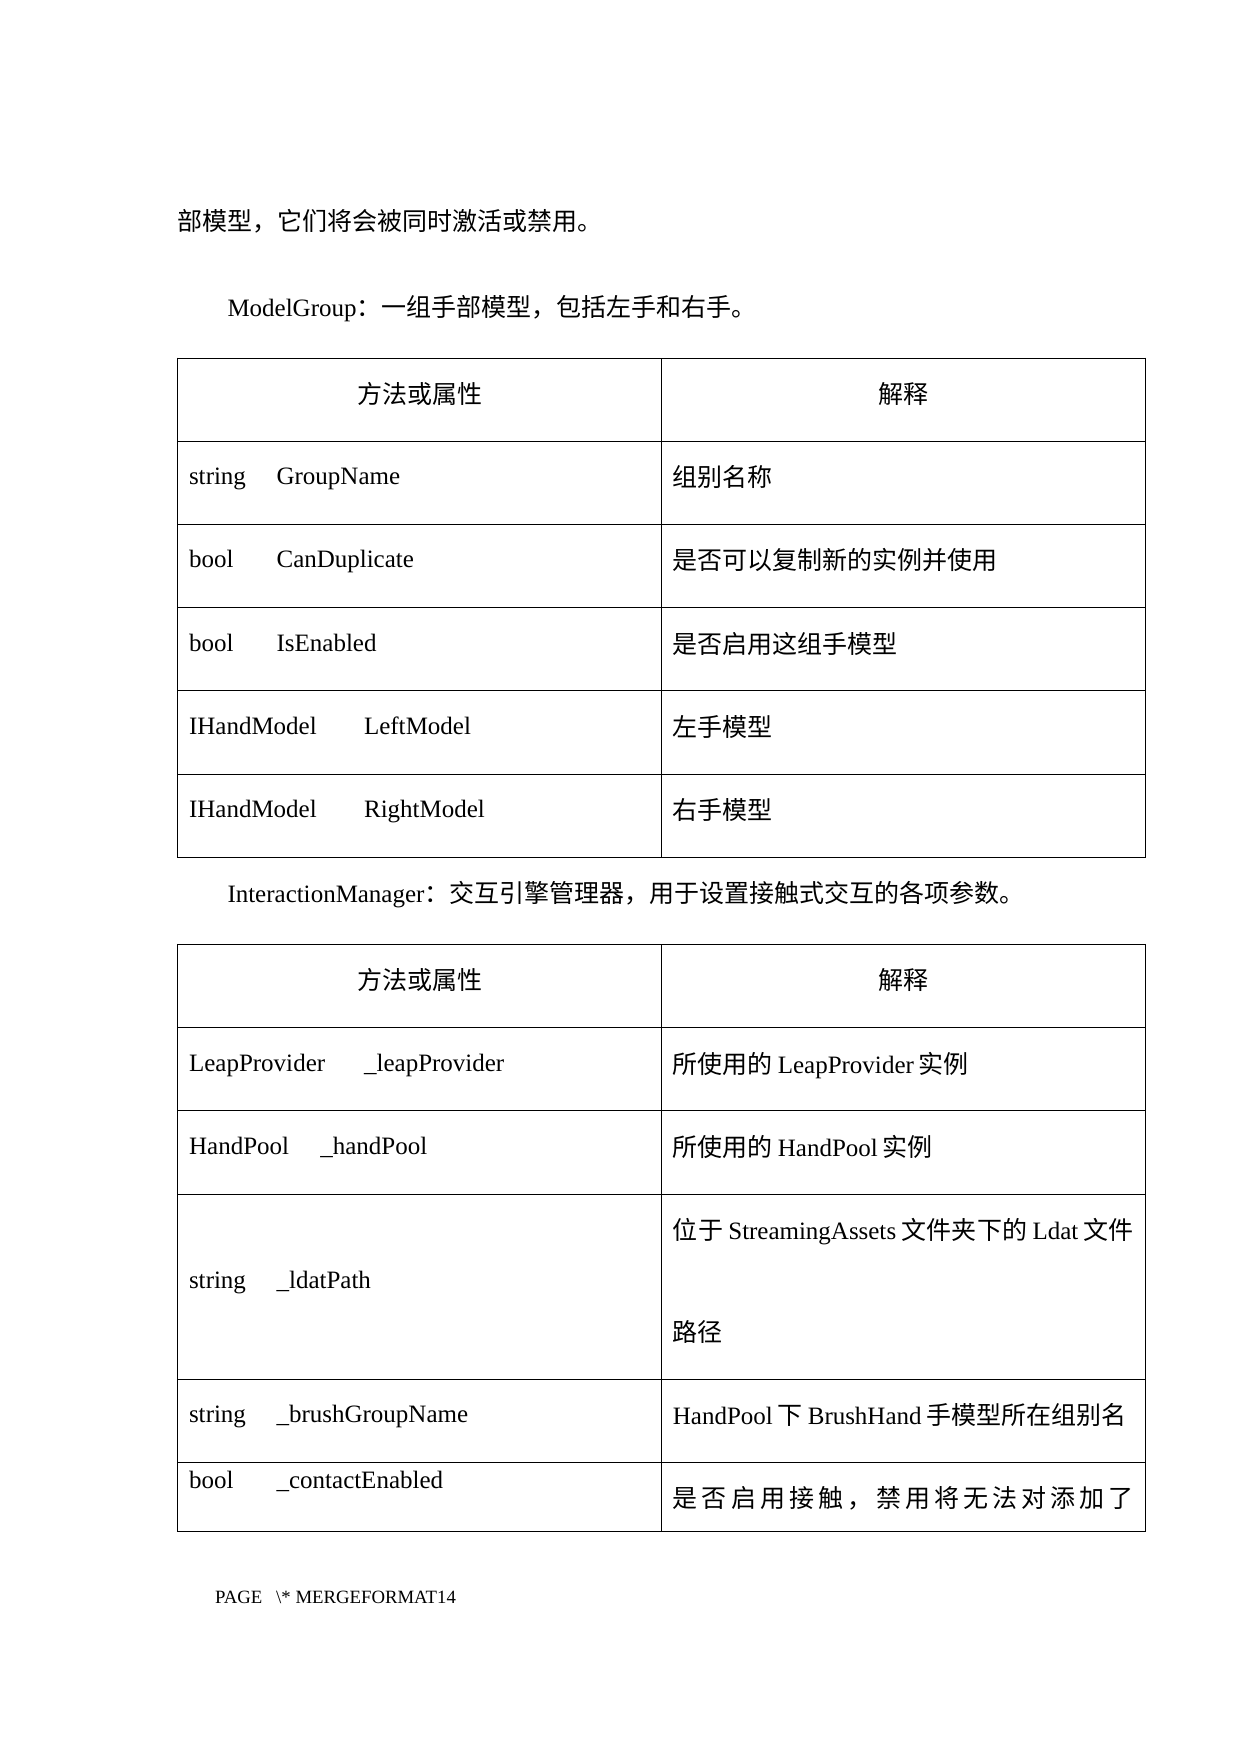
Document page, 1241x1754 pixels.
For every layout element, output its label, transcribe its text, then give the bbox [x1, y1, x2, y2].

table_cell string GroupName [178, 442, 661, 524]
table_header 解释 [662, 945, 1145, 1027]
table_cell 所使用的LeapProvider实例 [662, 1028, 1145, 1110]
table_cell string _ldatPath [178, 1195, 661, 1379]
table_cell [662, 1463, 1145, 1531]
table_cell 左手模型 [662, 691, 1145, 774]
table_cell HandPool下BrushHand手模型所在组别名 [662, 1380, 1145, 1462]
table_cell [178, 1463, 661, 1531]
table_header 方法或属性 [178, 945, 661, 1027]
table_cell HandPool _handPool [178, 1111, 661, 1194]
table_cell LeapProvider _leapProvider [178, 1028, 661, 1110]
table_cell 组别名称 [662, 442, 1145, 524]
text InteractionManager：交互引擎管理器，用于设置接触式交互的各项参数。 [177, 858, 1122, 926]
table_cell IHandModel RightModel [178, 775, 661, 857]
table_cell 是否启用这组手模型 [662, 608, 1145, 690]
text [177, 185, 1122, 253]
table_cell bool IsEnabled [178, 608, 661, 690]
table_cell 所使用的HandPool实例 [662, 1111, 1145, 1194]
table_header 方法或属性 [178, 359, 661, 441]
table_cell 位于StreamingAssets文件夹下的Ldat文件路径 [662, 1195, 1145, 1379]
table_cell 右手模型 [662, 775, 1145, 857]
table_cell 是否可以复制新的实例并使用 [662, 525, 1145, 607]
table_cell IHandModel LeftModel [178, 691, 661, 774]
table_header 解释 [662, 359, 1145, 441]
table_cell bool CanDuplicate [178, 525, 661, 607]
text ModelGroup：一组手部模型，包括左手和右手。 [177, 271, 1122, 339]
table_cell string _brushGroupName [178, 1380, 661, 1462]
